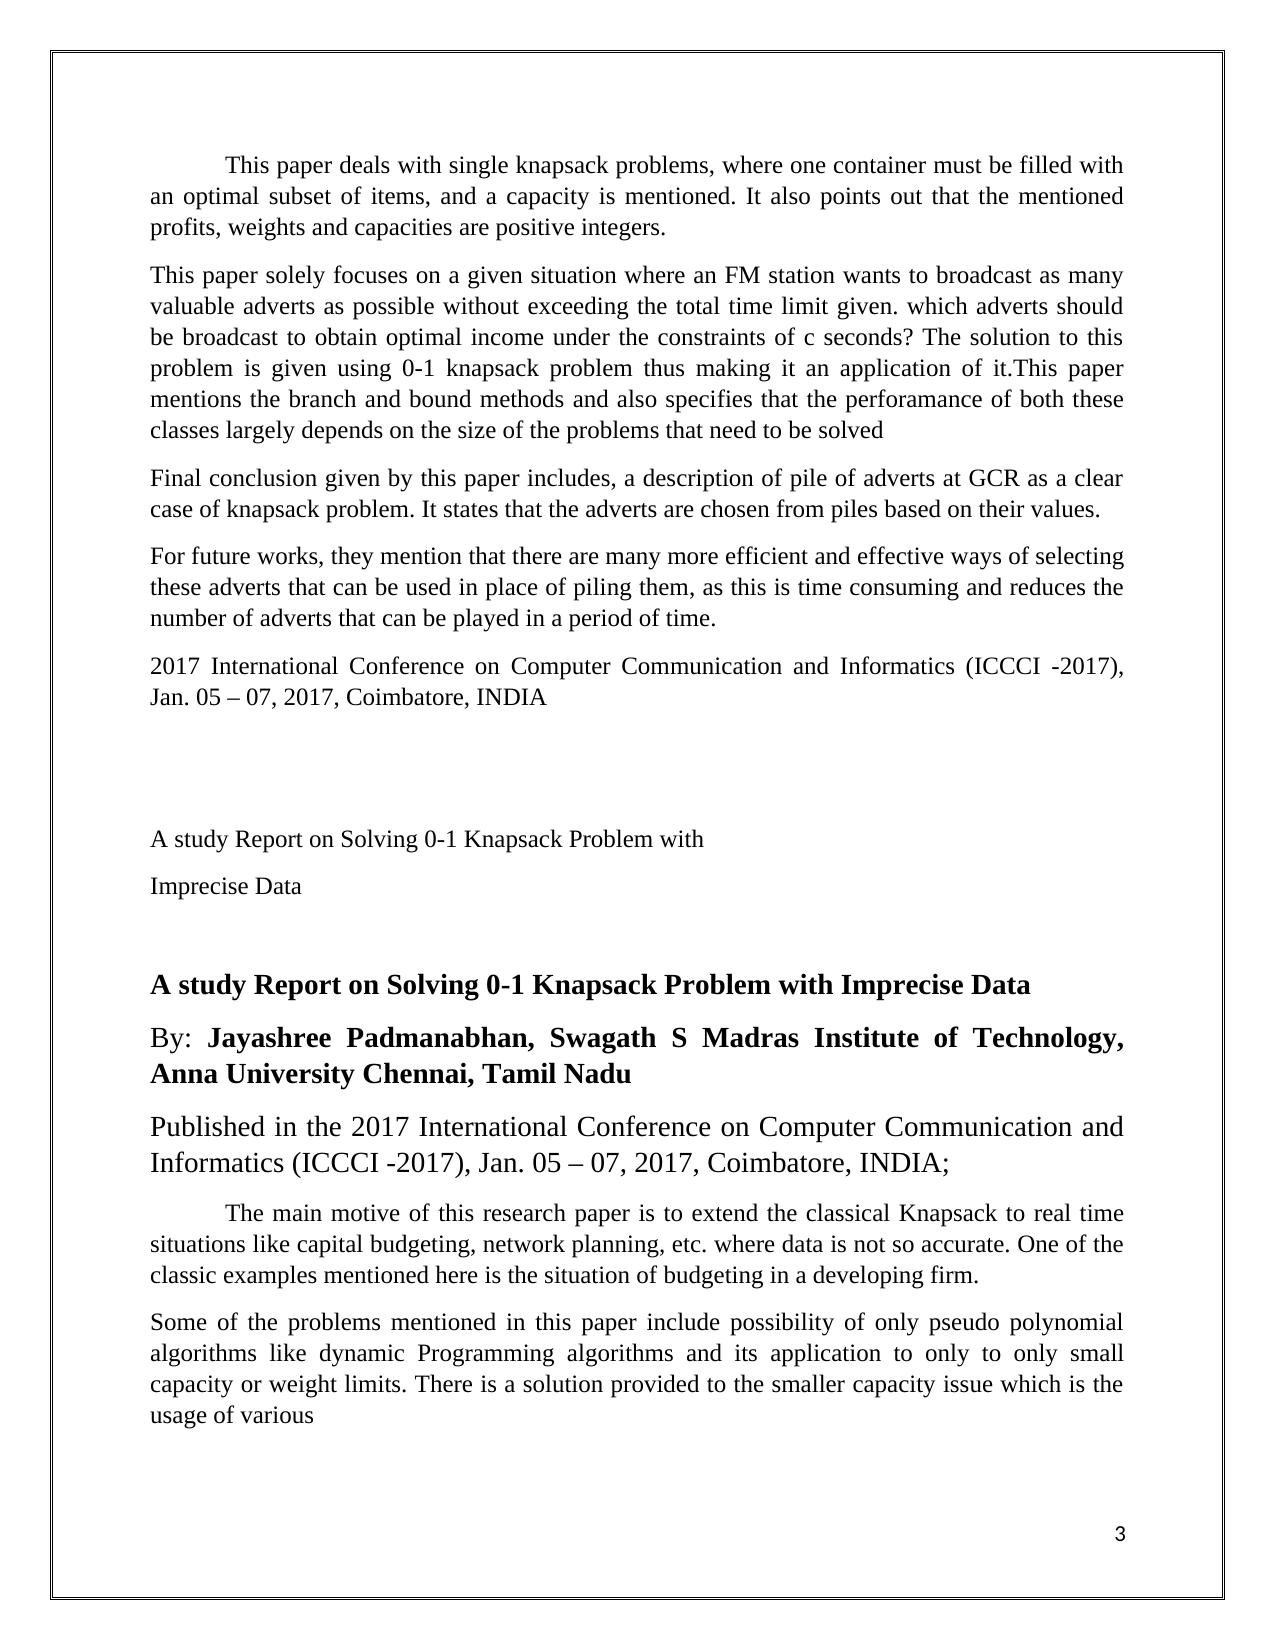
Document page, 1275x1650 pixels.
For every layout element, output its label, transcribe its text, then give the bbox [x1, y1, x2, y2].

text Some of the problems mentioned in this paper include possibility of only pseudo polynomial algorithms like dynamic Programming algorithms and its application to only to only small capacity or weight limits. There is a solution provided to the smaller capacity issue which is the usage of various [150, 1307, 1125, 1429]
text The main motive of this research paper is to extend the classical Knapsack to real time situations like capital budgeting, network planning, etc. where data is not so accurate. One of the classic examples mentioned here is the situation of budgeting in a developing firm. [150, 1198, 1125, 1288]
text Imprecise Data [150, 871, 1125, 900]
text A study Report on Solving 0-1 Knapsack Problem with [150, 824, 1125, 852]
text This paper deals with single knapsack problems, where one container must be filled with an optimal subset of items, and a capacity is mentioned. It also points out that the mentioned profits, weights and capacities are positive integers. [150, 150, 1125, 241]
text For future works, they mention that there are many more efficient and effective ways of selecting these adverts that can be used in place of piling them, as this is time consuming and reduces the number of adverts that can be played in a period of time. [150, 541, 1125, 632]
text Final conclusion given by this paper includes, a description of pile of adverts at GCR as a clear case of knapsack problem. It states that the adverts are chosen from piles based on their values. [150, 463, 1125, 522]
text This paper solely focuses on a given situation where an FM station wants to broadcast as many valuable adverts as possible without exceeding the total time limit given. which adverts should be broadcast to obtain optimal income under the constraints of c seconds? The solution to this problem is given using 0-1 knapsack problem thus making it an application of it.This paper mentions the branch and bound methods and also specifies that the perforamance of both these classes largely depends on the size of the problems that need to be solved [150, 260, 1125, 444]
text Published in the 2017 International Conference on Computer Communication and Informatics (ICCCI -2017), Jan. 05 – 07, 2017, Coimbatore, INDIA; [150, 1109, 1125, 1178]
text A study Report on Solving 0-1 Knapsack Problem with Imprecise Data [150, 967, 1125, 1000]
text By: Jayashree Padmanabhan, Swagath S Madras Institute of Technology, Anna University Chennai, Tamil Nadu [150, 1020, 1125, 1089]
text 2017 International Conference on Computer Communication and Informatics (ICCCI -2017), Jan. 05 – 07, 2017, Coimbatore, INDIA [150, 651, 1125, 711]
